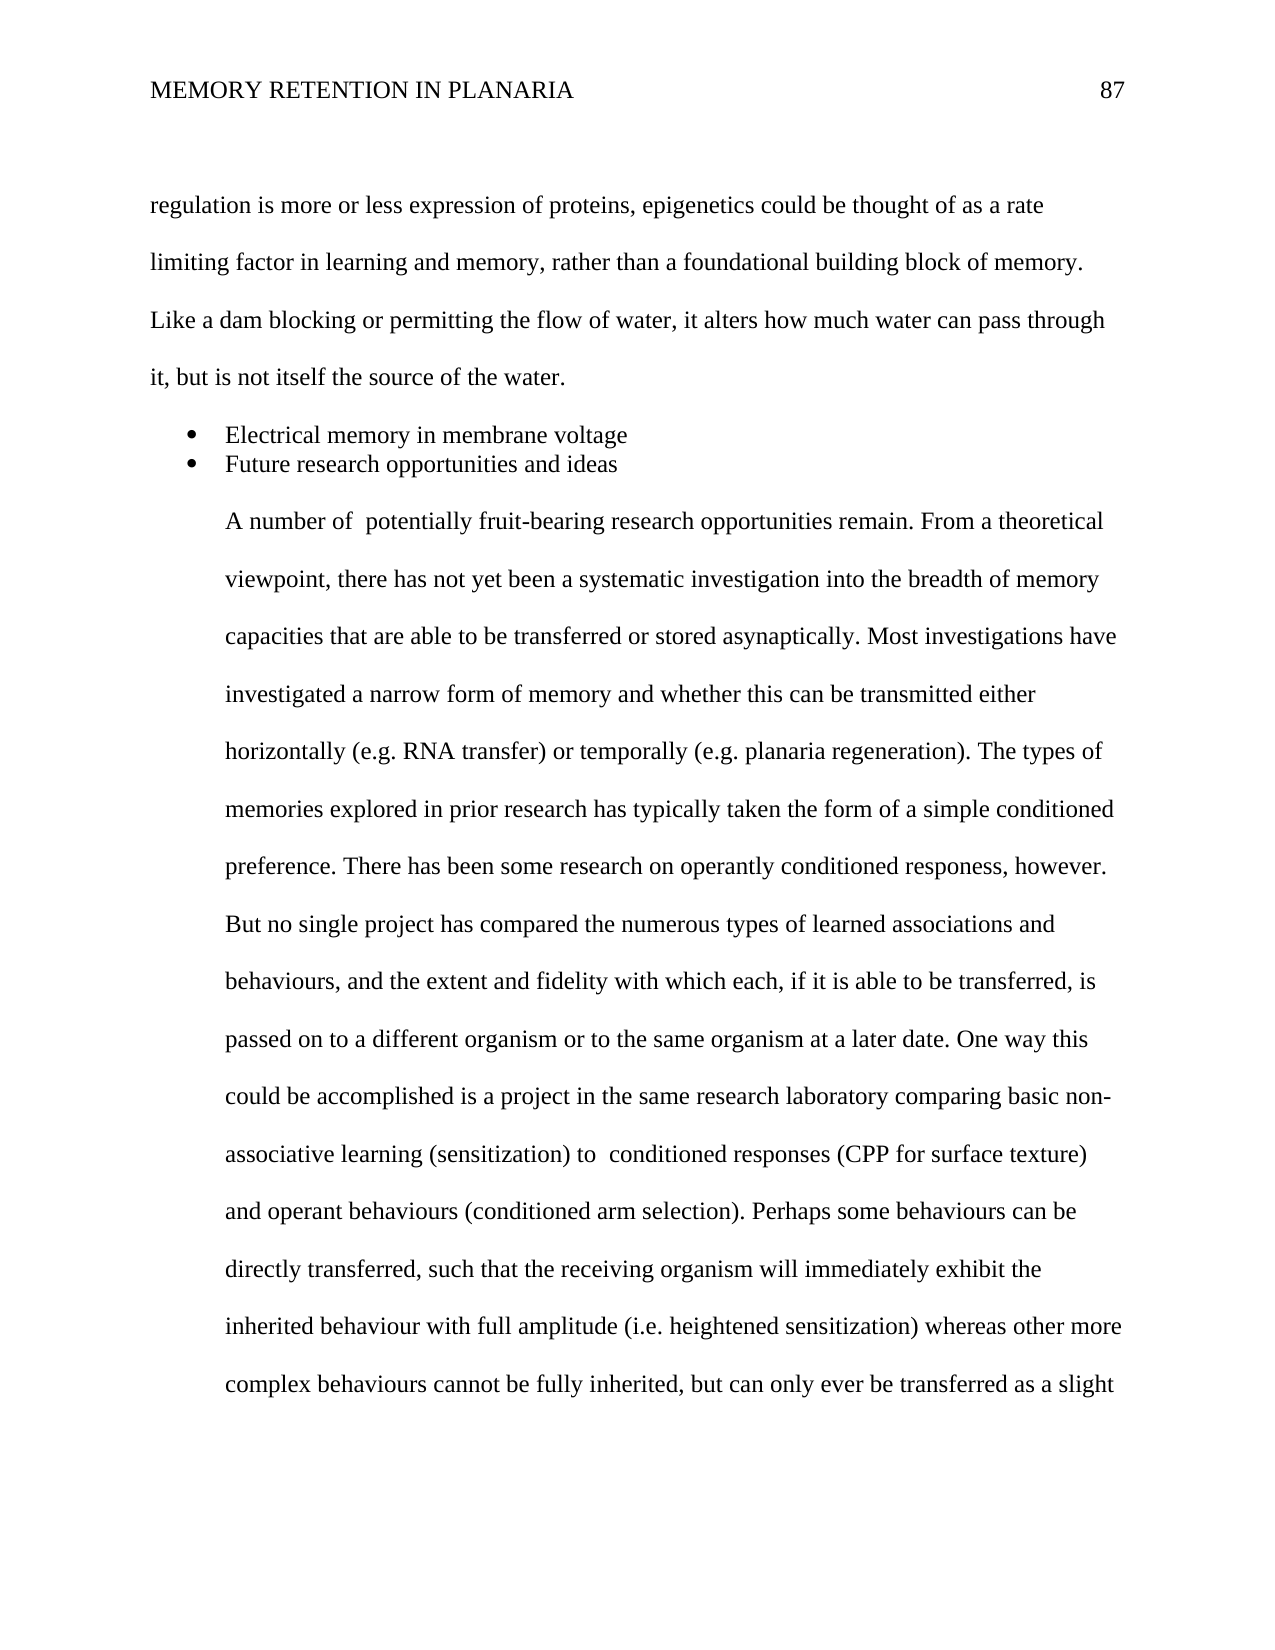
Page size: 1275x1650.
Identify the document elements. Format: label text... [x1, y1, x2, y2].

list Future research opportunities and ideas [187, 449, 1125, 477]
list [187, 506, 1125, 1397]
list Electrical memory in membrane voltage [187, 420, 1125, 449]
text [150, 190, 1125, 391]
